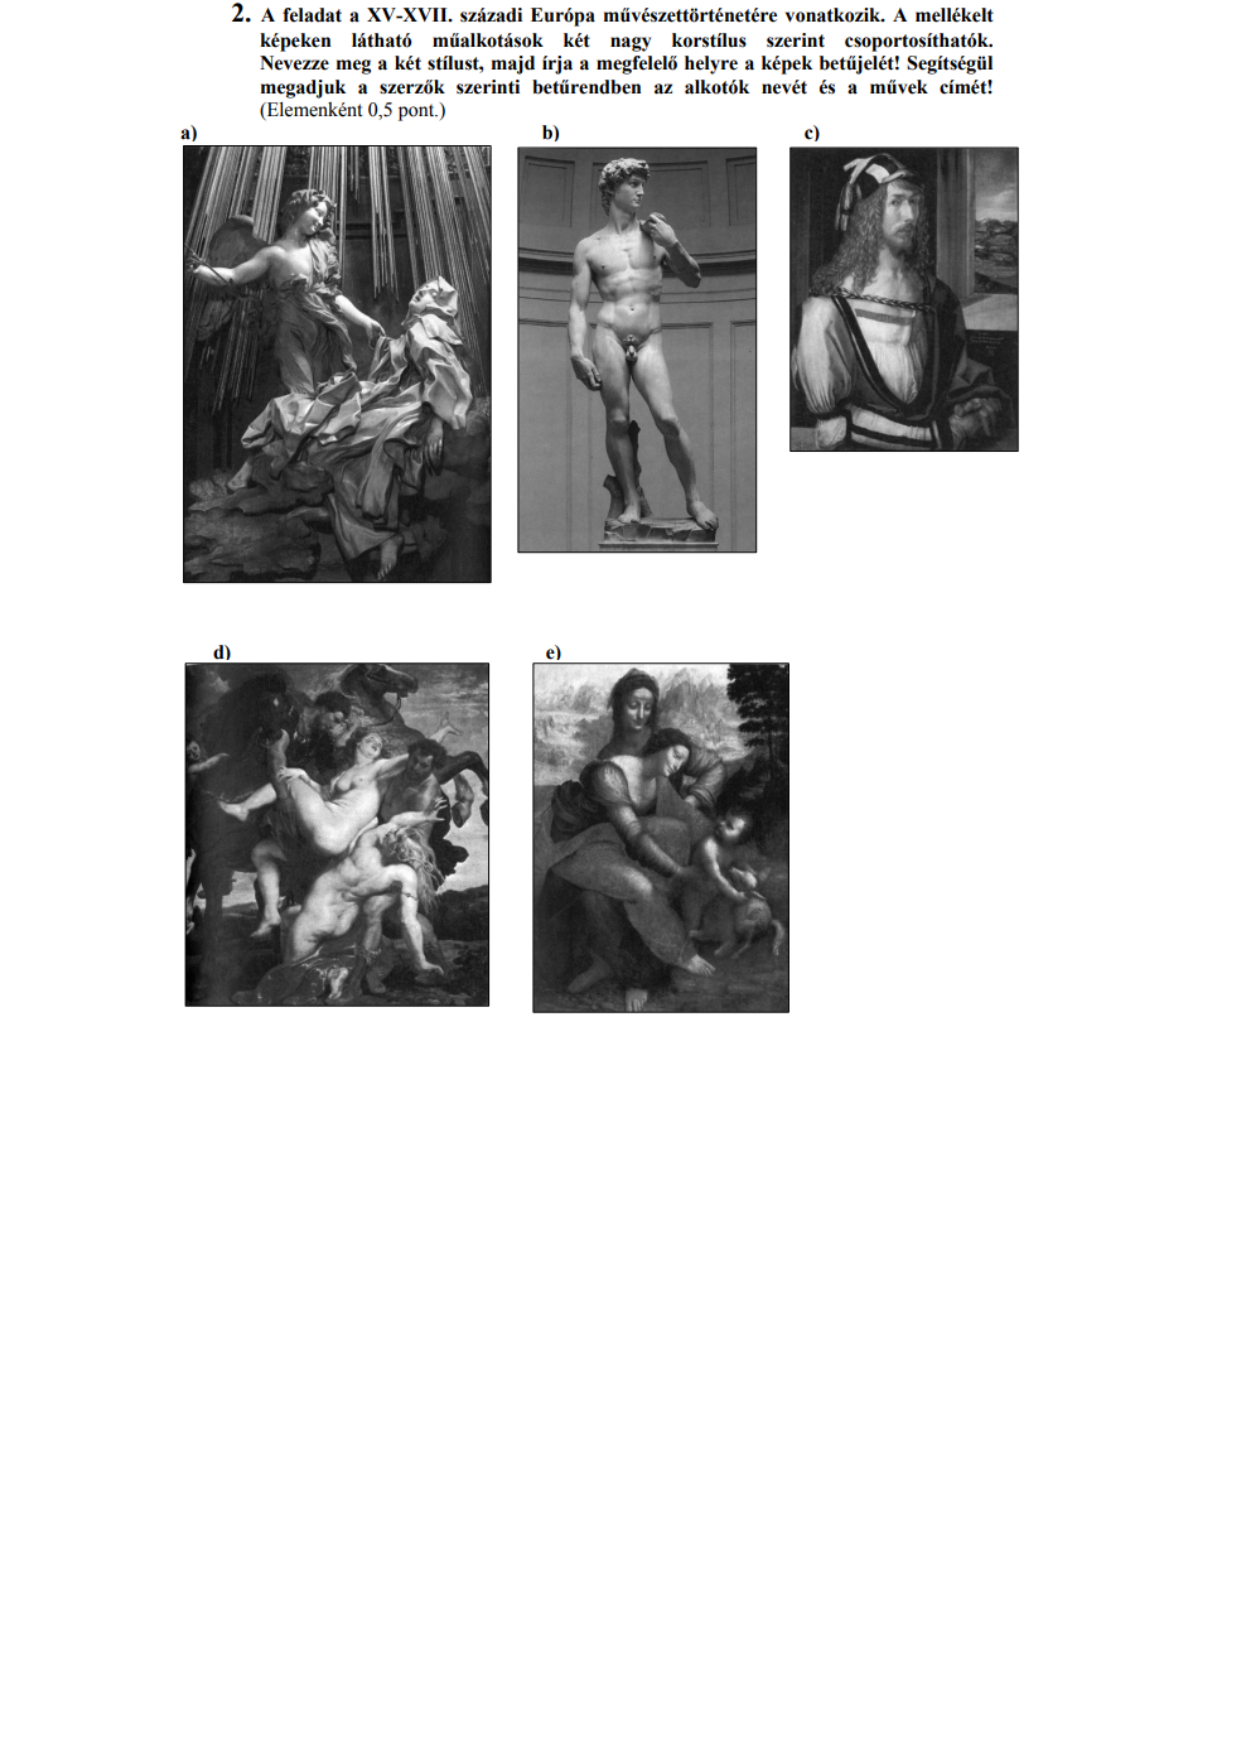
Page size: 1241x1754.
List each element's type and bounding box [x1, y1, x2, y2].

picture [149, 0, 1091, 1084]
